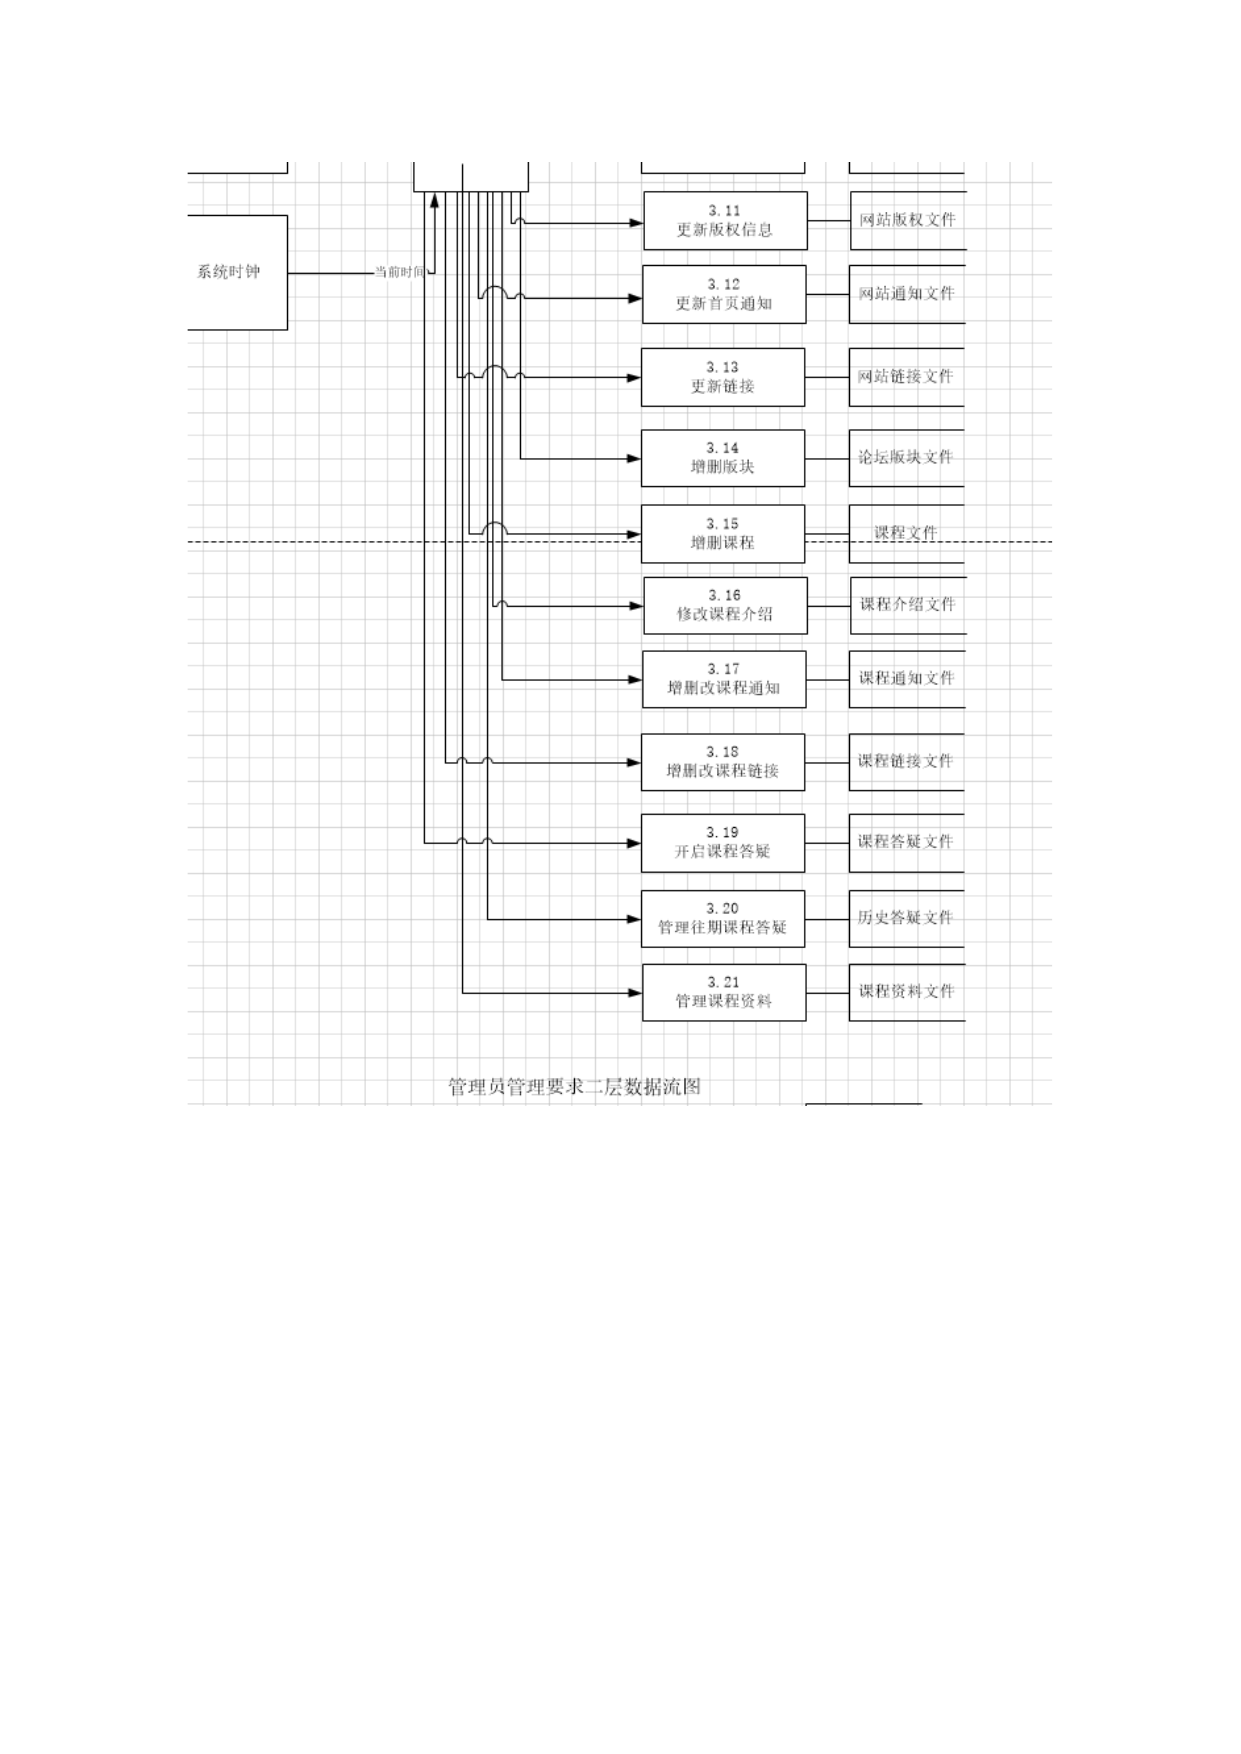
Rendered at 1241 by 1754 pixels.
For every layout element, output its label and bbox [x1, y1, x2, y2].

picture [187, 162, 1053, 1106]
